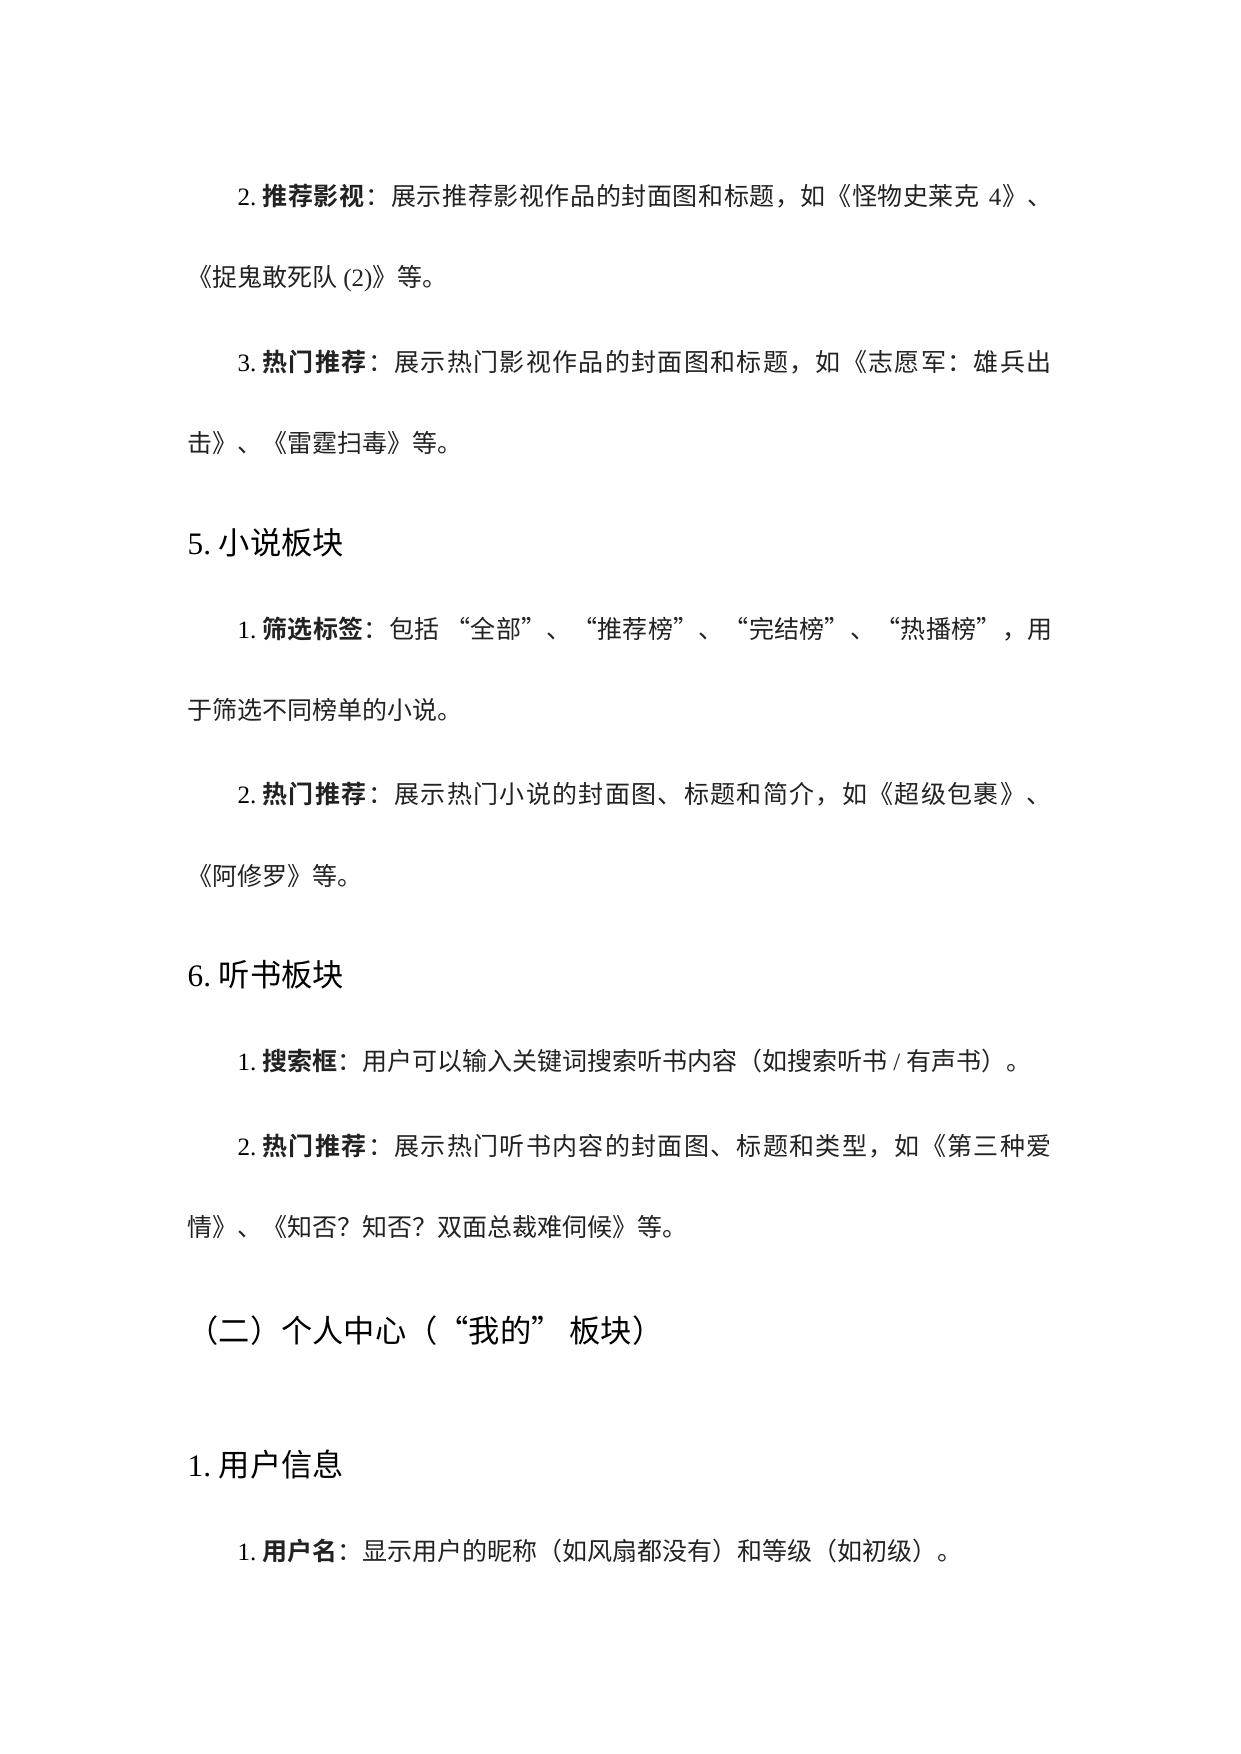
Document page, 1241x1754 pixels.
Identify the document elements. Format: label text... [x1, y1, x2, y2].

subtitle 个人中心（“我的” 板块） [187, 1296, 1053, 1361]
list 搜索框：用户可以输入关键词搜索听书内容（如搜索听书 / 有声书）。 [187, 1027, 1053, 1092]
list 筛选标签：包括 “全部”、“推荐榜”、“完结榜”、“热播榜”，用于筛选不同榜单的小说。 [187, 595, 1053, 741]
list 推荐影视：展示推荐影视作品的封面图和标题，如《怪物史莱克 4》、《捉鬼敢死队 (2)》等。 [187, 162, 1053, 308]
subtitle 用户信息 [187, 1430, 1053, 1495]
subtitle 小说板块 [187, 508, 1053, 573]
subtitle 听书板块 [187, 941, 1053, 1006]
list 热门推荐：展示热门小说的封面图、标题和简介，如《超级包裹》、《阿修罗》等。 [187, 760, 1053, 907]
list 用户名：显示用户的昵称（如风扇都没有）和等级（如初级）。 [187, 1517, 1053, 1582]
list 热门推荐：展示热门听书内容的封面图、标题和类型，如《第三种爱情》、《知否？知否？双面总裁难伺候》等。 [187, 1112, 1053, 1258]
list 热门推荐：展示热门影视作品的封面图和标题，如《志愿军：雄兵出击》、《雷霆扫毒》等。 [187, 328, 1053, 474]
